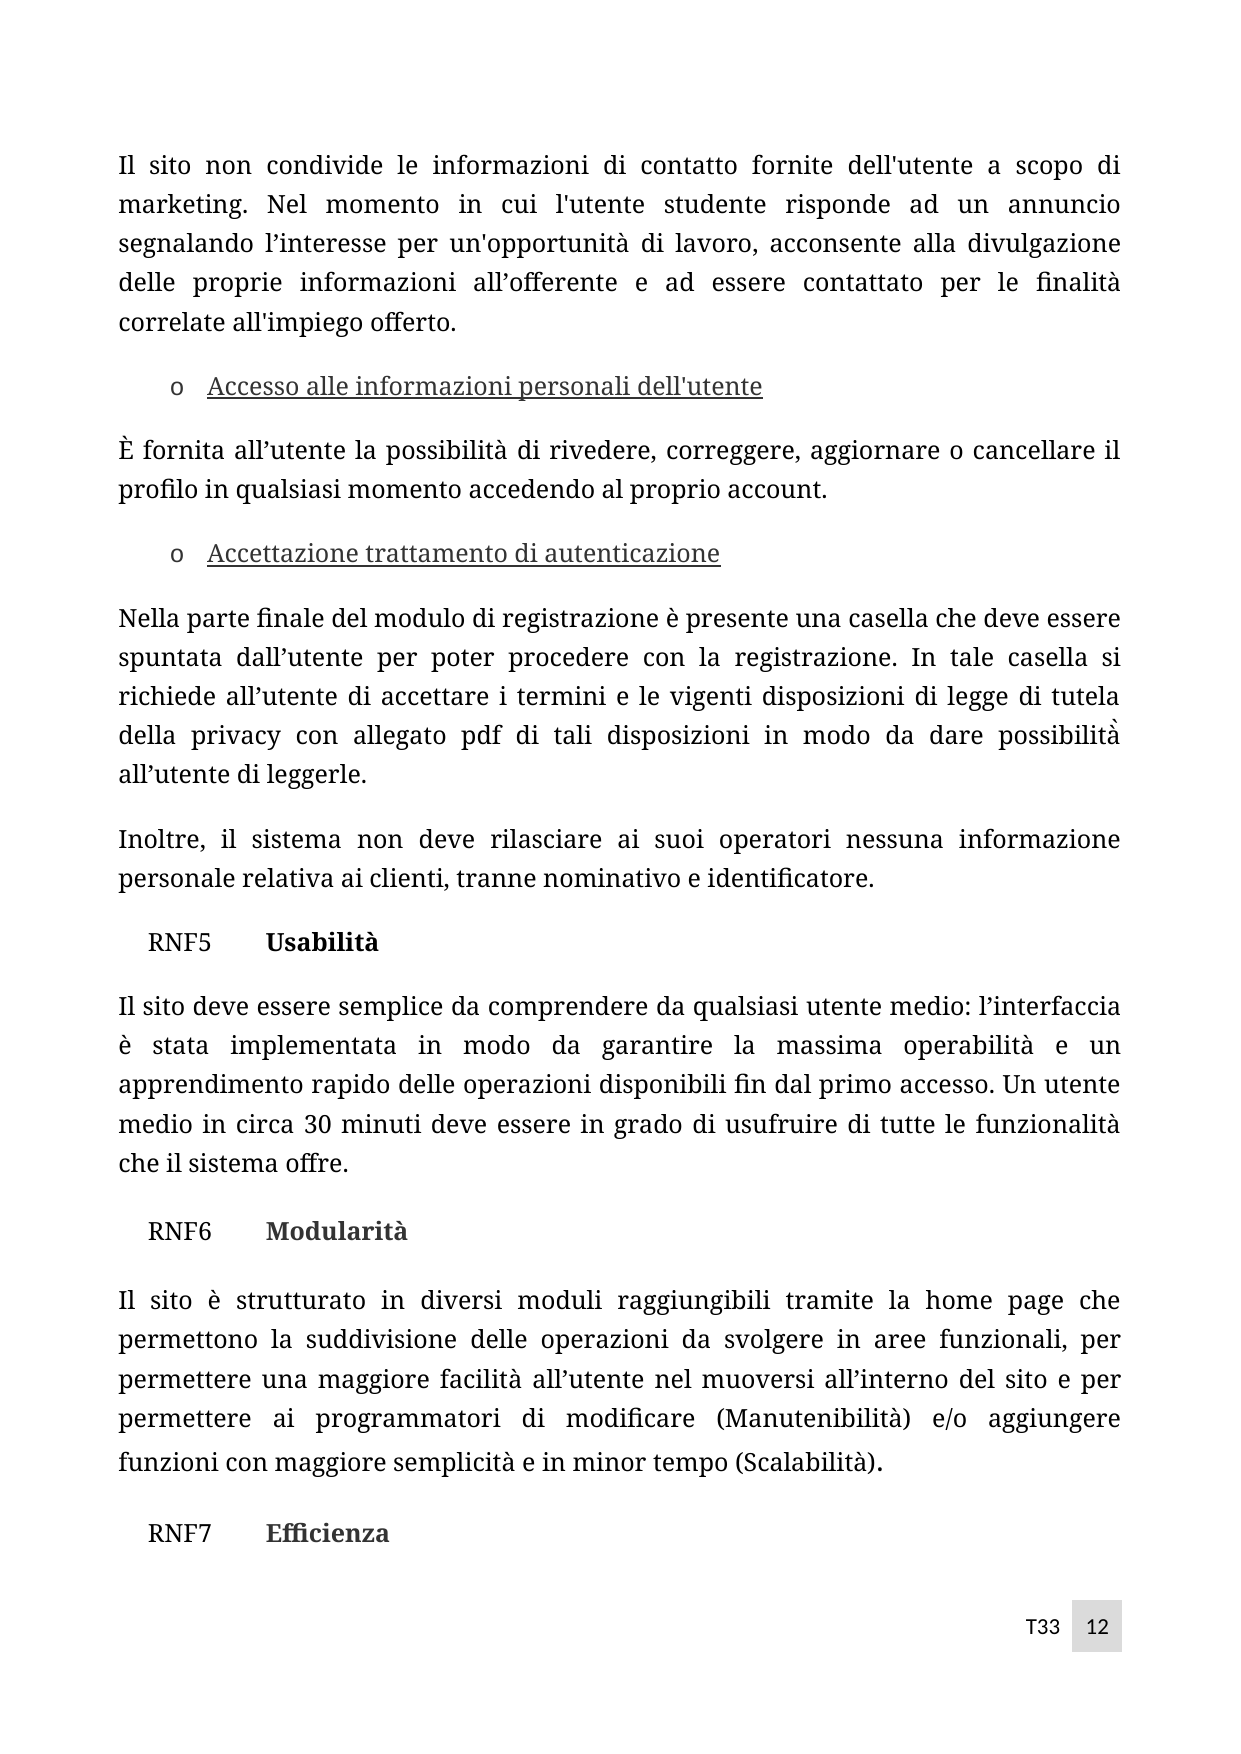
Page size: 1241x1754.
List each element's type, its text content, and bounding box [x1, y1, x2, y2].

text È fornita all’utente la possibilità di rivedere, correggere, aggiornare o cancellare il profilo in qualsiasi momento accedendo al proprio account. [118, 433, 1122, 506]
list Accesso alle informazioni personali dell'utente [169, 368, 1122, 403]
text Il sito è strutturato in diversi moduli raggiungibili tramite la home page che permettono la suddivisione delle operazioni da svolgere in aree funzionali, per permettere una maggiore facilità all’utente nel muoversi all’interno del sito e per permettere ai programmatori di modificare (Manutenibilità) e/o aggiungere funzioni con maggiore semplicità e in minor tempo (Scalabilità). [118, 1283, 1122, 1480]
text Il sito non condivide le informazioni di contatto fornite dell'utente a scopo di marketing. Nel momento in cui l'utente studente risponde ad un annuncio segnalando l’interesse per un'opportunità di lavoro, acconsente alla divulgazione delle proprie informazioni all’offerente e ad essere contattato per le finalità correlate all'impiego offerto. [118, 148, 1122, 338]
text RNF6 Modularità [148, 1214, 1122, 1248]
text Inoltre, il sistema non deve rilasciare ai suoi operatori nessuna informazione personale relativa ai clienti, tranne nominativo e identificatore. [118, 821, 1122, 894]
list Accettazione trattamento di autenticazione [169, 536, 1122, 570]
text RNF7 Efficienza [148, 1515, 1122, 1549]
text Il sito deve essere semplice da comprendere da qualsiasi utente medio: l’interfaccia è stata implementata in modo da garantire la massima operabilità e un apprendimento rapido delle operazioni disponibili fin dal primo accesso. Un utente medio in circa 30 minuti deve essere in grado di usufruire di tutte le funzionalità che il sistema offre. [118, 989, 1122, 1179]
text Nella parte finale del modulo di registrazione è presente una casella che deve essere spuntata dall’utente per poter procedere con la registrazione. In tale casella si richiede all’utente di accettare i termini e le vigenti disposizioni di legge di tutela della privacy con allegato pdf di tali disposizioni in modo da dare possibilità̀ all’utente di leggerle. [118, 601, 1122, 791]
text RNF5 Usabilità [148, 925, 1122, 959]
